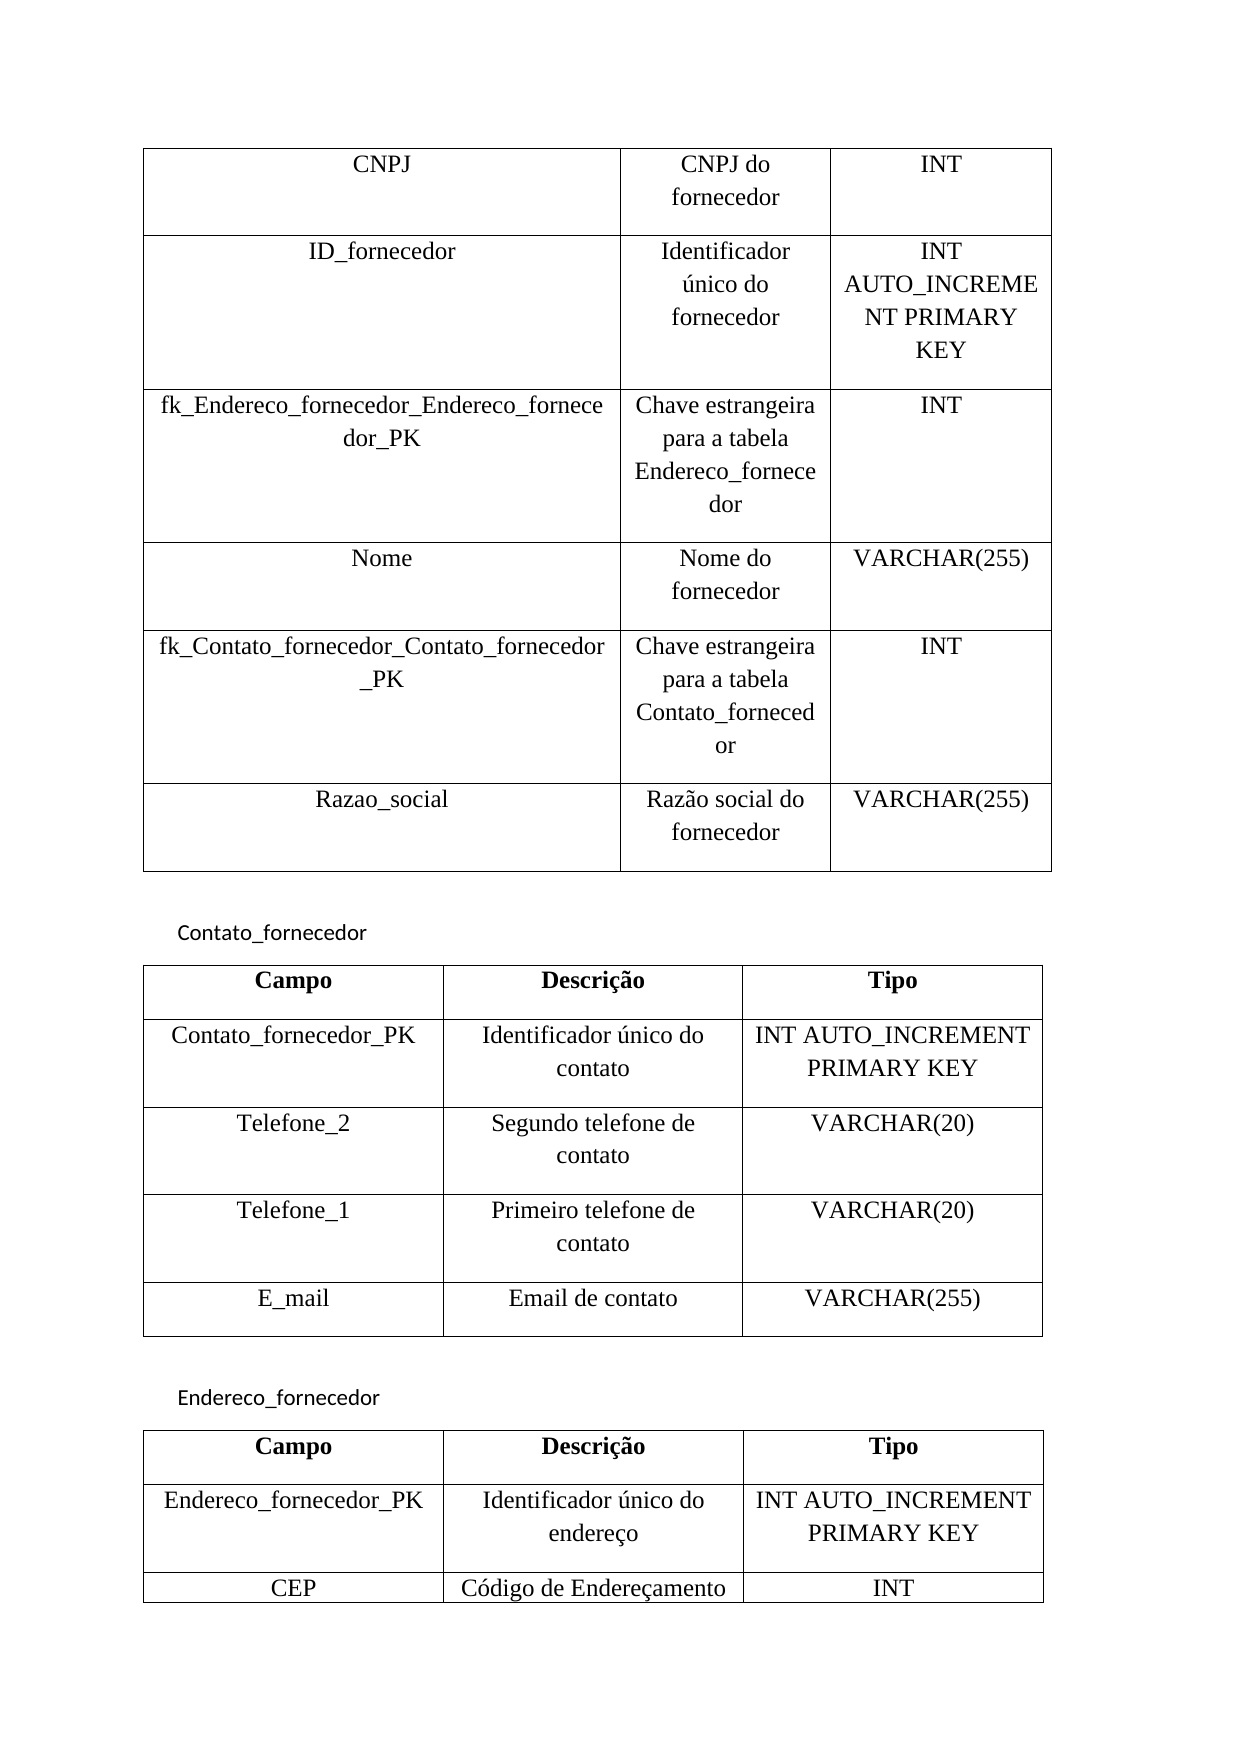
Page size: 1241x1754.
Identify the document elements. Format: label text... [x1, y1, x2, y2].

table_header Descrição [444, 1431, 743, 1484]
table_cell fk_Contato_fornecedor_Contato_fornecedor_PK [144, 631, 620, 783]
table_cell INT [831, 631, 1051, 783]
table_cell Identificador único do fornecedor [621, 236, 830, 389]
table_header Tipo [744, 1431, 1043, 1484]
table_cell ID_fornecedor [144, 236, 620, 389]
table_cell Telefone_2 [144, 1108, 443, 1194]
table_cell Chave estrangeira para a tabela Contato_fornecedor [621, 631, 830, 783]
text Contato_fornecedor [177, 918, 1063, 946]
table_cell Nome do fornecedor [621, 543, 830, 630]
table_header Descrição [444, 966, 742, 1019]
table_cell INT [831, 149, 1051, 235]
text Endereco_fornecedor [177, 1383, 1063, 1411]
table_cell Chave estrangeira para a tabela Endereco_fornecedor [621, 390, 830, 542]
table_cell E_mail [144, 1283, 443, 1336]
table_cell Contato_fornecedor_PK [144, 1020, 443, 1107]
table_cell Nome [144, 543, 620, 630]
table_cell INT AUTO_INCREMENT PRIMARY KEY [744, 1485, 1043, 1572]
table_cell Identificador único do endereço [444, 1485, 743, 1572]
table_cell VARCHAR(20) [743, 1108, 1042, 1194]
table_header Campo [144, 1431, 443, 1484]
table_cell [444, 1573, 743, 1602]
table_cell Segundo telefone de contato [444, 1108, 742, 1194]
table_cell CNPJ [144, 149, 620, 235]
table_cell Telefone_1 [144, 1195, 443, 1282]
table_cell Razao_social [144, 784, 620, 871]
table_cell INT AUTO_INCREMENT PRIMARY KEY [831, 236, 1051, 389]
table_cell CEP [144, 1573, 443, 1602]
table_cell VARCHAR(255) [743, 1283, 1042, 1336]
table_cell INT AUTO_INCREMENT PRIMARY KEY [743, 1020, 1042, 1107]
table_cell VARCHAR(255) [831, 784, 1051, 871]
table_cell INT [744, 1573, 1043, 1602]
table_header Campo [144, 966, 443, 1019]
table_cell Identificador único do contato [444, 1020, 742, 1107]
table_cell Razão social do fornecedor [621, 784, 830, 871]
table_cell Endereco_fornecedor_PK [144, 1485, 443, 1572]
table_cell fk_Endereco_fornecedor_Endereco_fornecedor_PK [144, 390, 620, 542]
table_header Tipo [743, 966, 1042, 1019]
table_cell VARCHAR(20) [743, 1195, 1042, 1282]
table_cell VARCHAR(255) [831, 543, 1051, 630]
table_cell CNPJ do fornecedor [621, 149, 830, 235]
table_cell Primeiro telefone de contato [444, 1195, 742, 1282]
table_cell INT [831, 390, 1051, 542]
table_cell Email de contato [444, 1283, 742, 1336]
